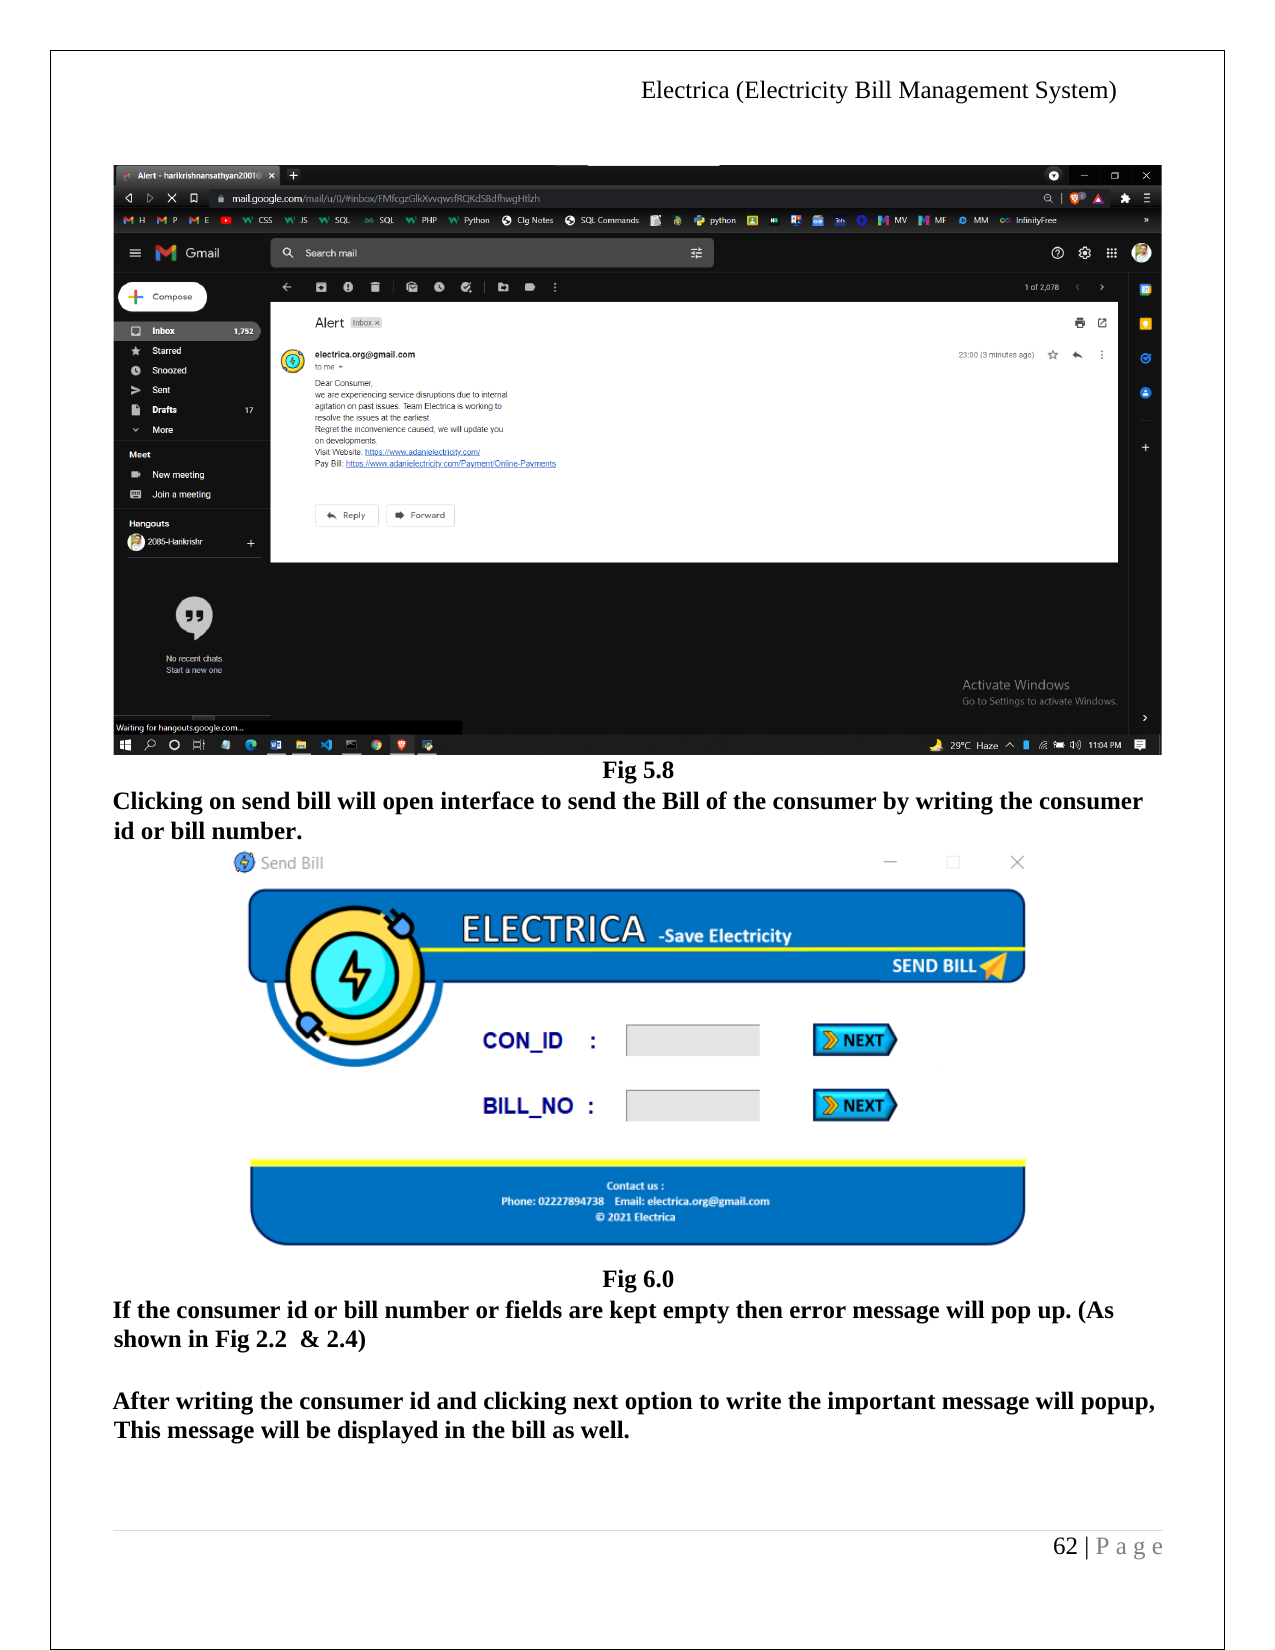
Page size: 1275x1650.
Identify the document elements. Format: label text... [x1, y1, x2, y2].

text Clicking on send bill will open interface to send the Bill of the consumer by writing the consumer id or bill number. [112, 786, 1163, 845]
text If the consumer id or bill number or fields are kept empty then error message will pop up. (As shown in Fig 2.2 & 2.4) [112, 1295, 1163, 1353]
picture [225, 846, 1050, 1264]
picture [113, 165, 1162, 755]
text After writing the consumer id and clicking next option to write the important message will popup, This message will be displayed in the bill as well. [112, 1386, 1163, 1444]
